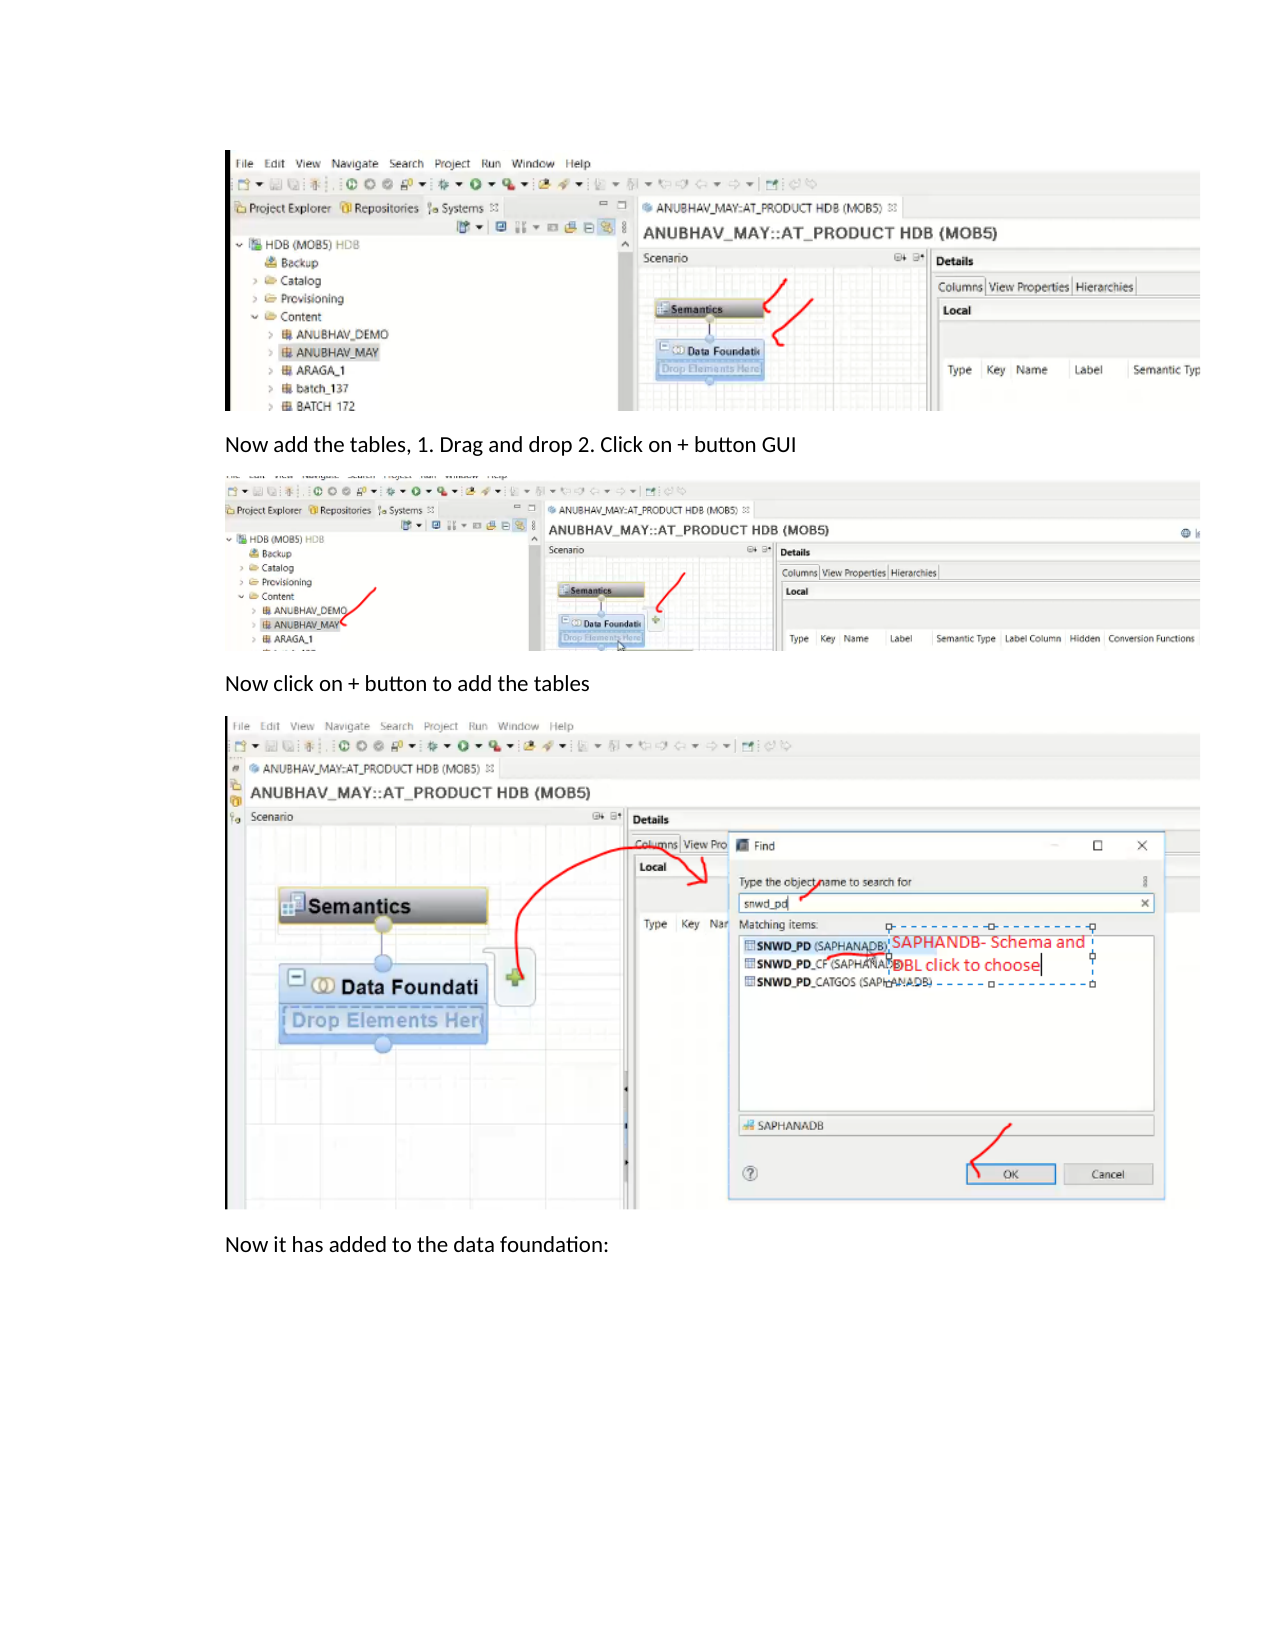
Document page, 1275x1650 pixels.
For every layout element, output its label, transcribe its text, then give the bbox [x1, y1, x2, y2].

picture [225, 476, 1200, 651]
text Now add the tables, 1. Drag and drop 2. Click on + button GUI [225, 430, 1125, 458]
picture [225, 150, 1200, 411]
text Now it has added to the data foundation: [225, 1231, 1125, 1258]
picture [225, 716, 1200, 1212]
text Now click on + button to add the tables [225, 669, 1125, 698]
